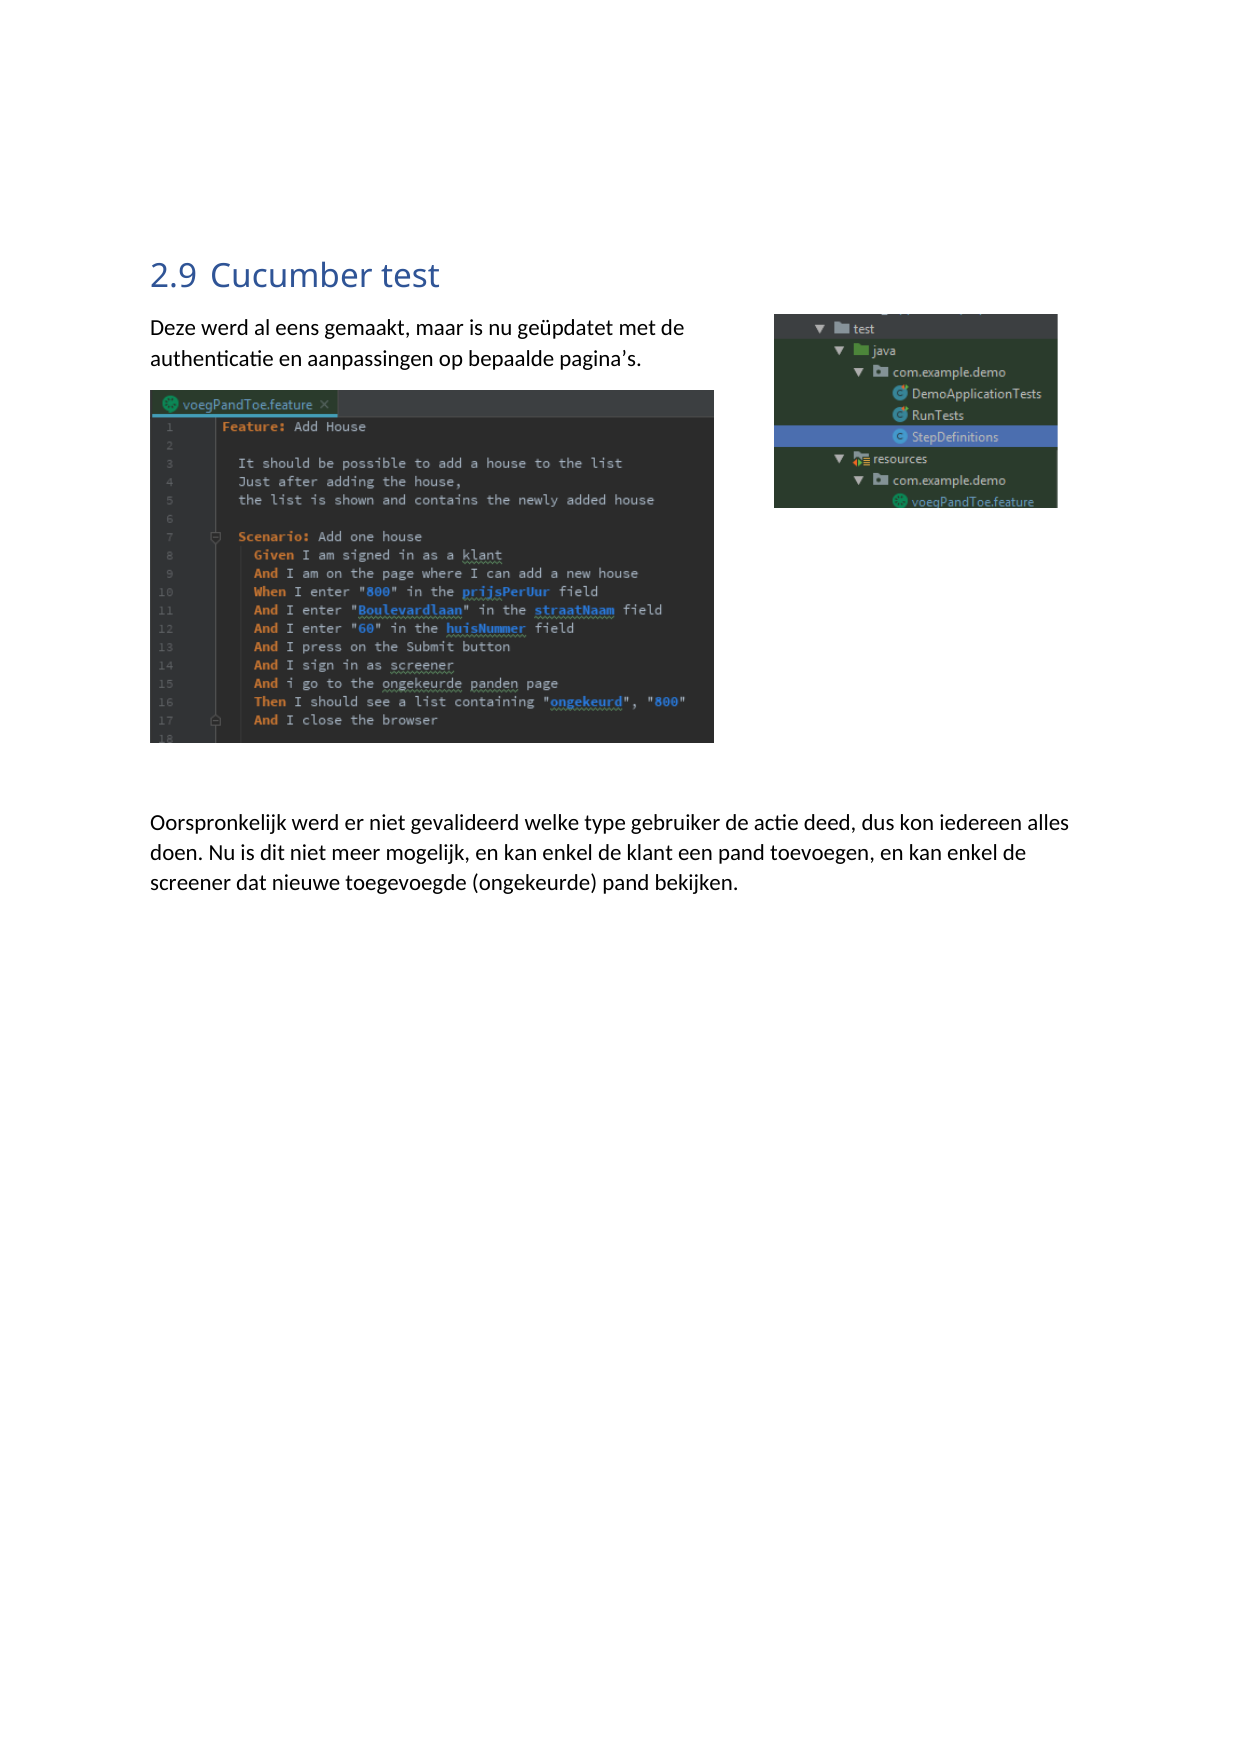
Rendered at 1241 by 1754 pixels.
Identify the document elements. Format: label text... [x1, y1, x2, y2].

subtitle Cucumber test [150, 252, 1090, 297]
text Oorspronkelijk werd er niet gevalideerd welke type gebruiker de actie deed, dus kon iedereen alles doen. Nu is dit niet meer mogelijk, en kan enkel de klant een pand toevoegen, en kan enkel de screener dat nieuwe toegevoegde (ongekeurde) pand bekijken. [150, 808, 1090, 896]
text Deze werd al eens gemaakt, maar is nu geüpdatet met de authenticatie en aanpassingen op bepaalde pagina’s. [150, 313, 1090, 372]
picture [774, 314, 1058, 508]
picture [150, 390, 714, 743]
